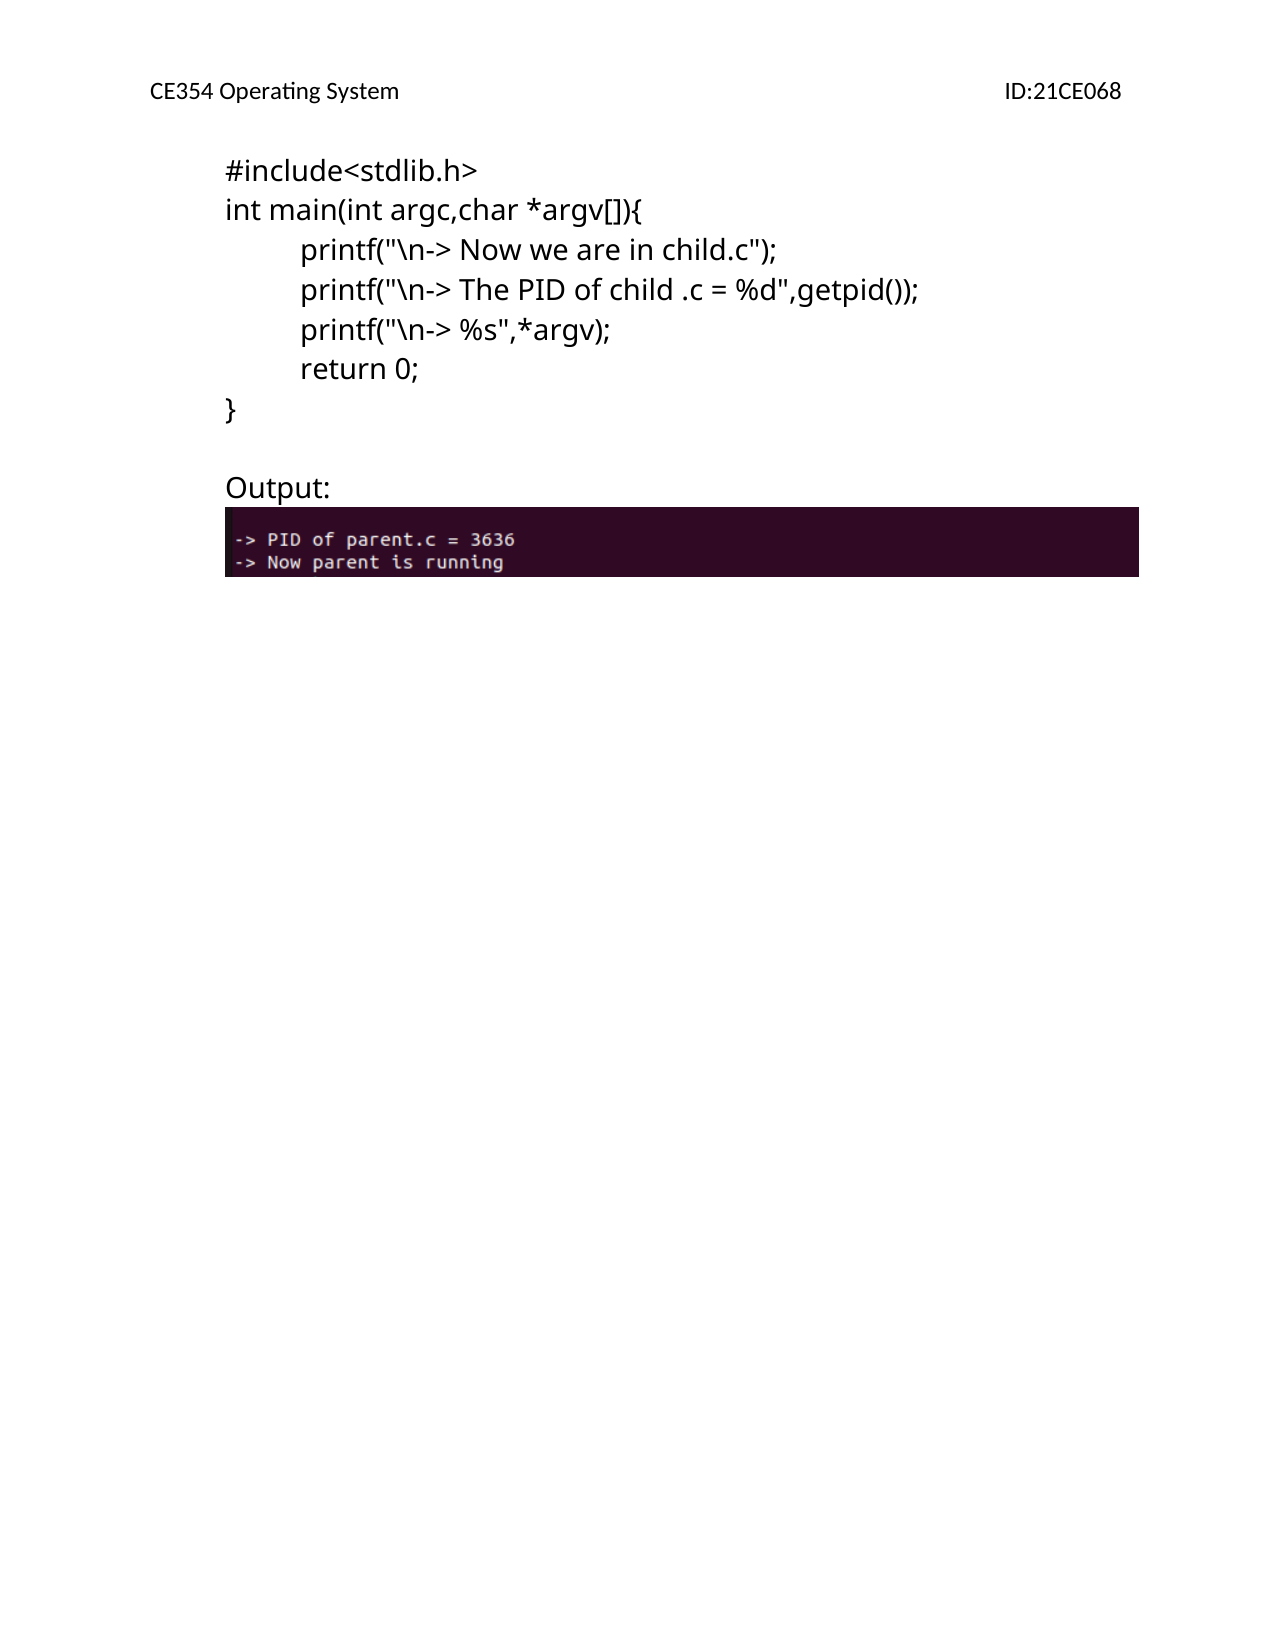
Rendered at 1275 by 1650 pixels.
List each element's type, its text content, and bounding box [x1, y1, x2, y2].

text #include<stdlib.h> [225, 150, 1125, 190]
text int main(int argc,char *argv[]){ [225, 190, 1125, 229]
text Output: [225, 467, 1125, 507]
text } [225, 388, 1125, 428]
text printf("\n-> Now we are in child.c"); [225, 229, 1125, 269]
text printf("\n-> The PID of child .c = %d",getpid()); [225, 269, 1125, 309]
text printf("\n-> %s",*argv); [225, 309, 1125, 348]
text return 0; [225, 348, 1125, 388]
picture [225, 507, 1139, 577]
